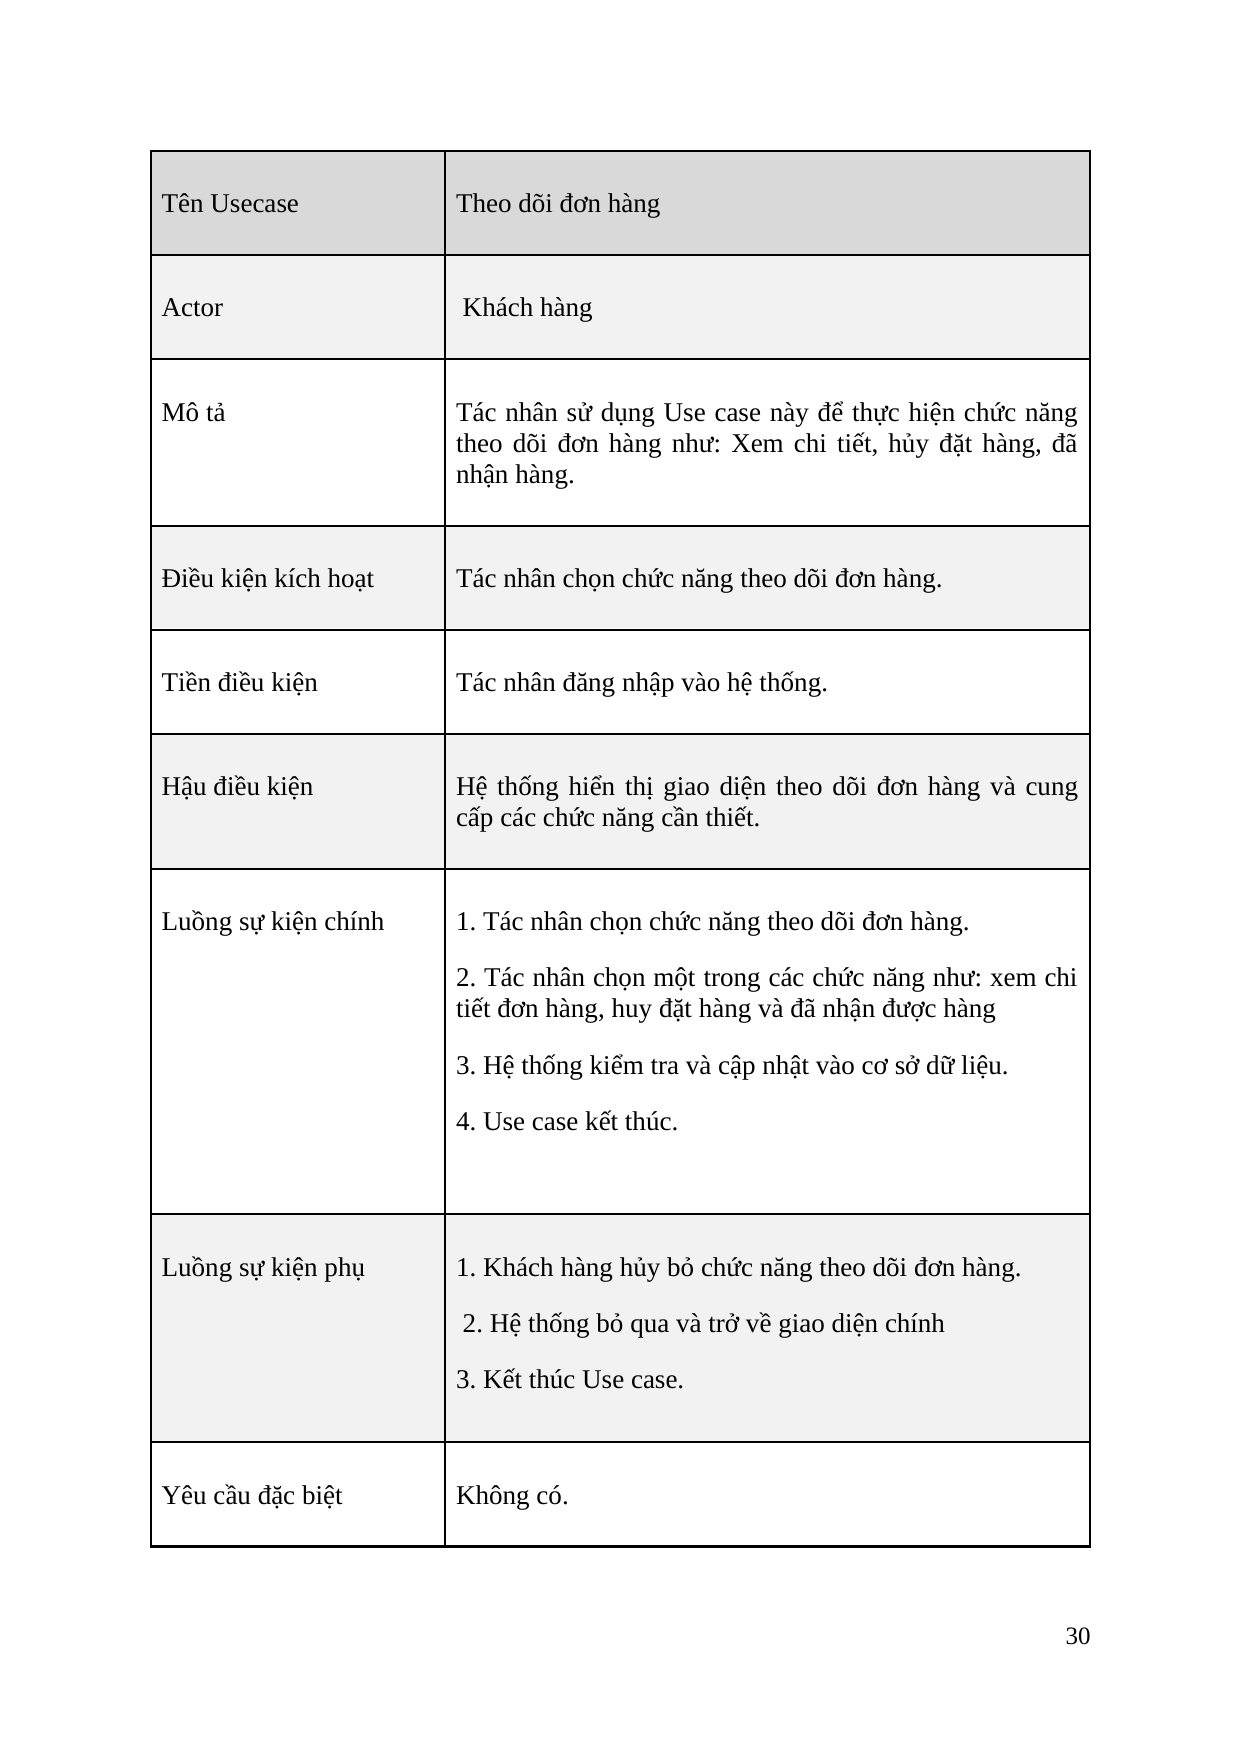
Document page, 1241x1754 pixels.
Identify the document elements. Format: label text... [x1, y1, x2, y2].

table_cell Yêu cầu đặc biệt [152, 1443, 444, 1545]
table_header Tên Usecase [152, 152, 444, 254]
table_cell Luồng sự kiện chính [152, 870, 444, 1213]
table_cell 1. Tác nhân chọn chức năng theo dõi đơn hàng. 2. Tác nhân chọn một trong các chức năng như: xem chi tiết đơn hàng, huy đặt hàng và đã nhận được hàng 3. Hệ thống kiểm tra và cập nhật vào cơ sở dữ liệu. 4. Use case kết thúc. [446, 870, 1089, 1213]
table_cell Tiền điều kiện [152, 631, 444, 733]
table_cell Mô tả [152, 360, 444, 524]
table_cell Tác nhân chọn chức năng theo dõi đơn hàng. [446, 527, 1089, 628]
table_header Theo dõi đơn hàng [446, 152, 1089, 254]
table_cell Hệ thống hiển thị giao diện theo dõi đơn hàng và cung cấp các chức năng cần thiết. [446, 735, 1089, 868]
table_cell Luồng sự kiện phụ [152, 1215, 444, 1441]
table_cell Tác nhân đăng nhập vào hệ thống. [446, 631, 1089, 733]
table_cell Không có. [446, 1443, 1089, 1545]
table_cell Hậu điều kiện [152, 735, 444, 868]
table_cell 1. Khách hàng hủy bỏ chức năng theo dõi đơn hàng. 2. Hệ thống bỏ qua và trở về giao diện chính 3. Kết thúc Use case. [446, 1215, 1089, 1441]
table_cell Actor [152, 256, 444, 358]
table_cell Tác nhân sử dụng Use case này để thực hiện chức năng theo dõi đơn hàng như: Xem chi tiết, hủy đặt hàng, đã nhận hàng. [446, 360, 1089, 524]
table_cell Điều kiện kích hoạt [152, 527, 444, 628]
table_cell Khách hàng [446, 256, 1089, 358]
